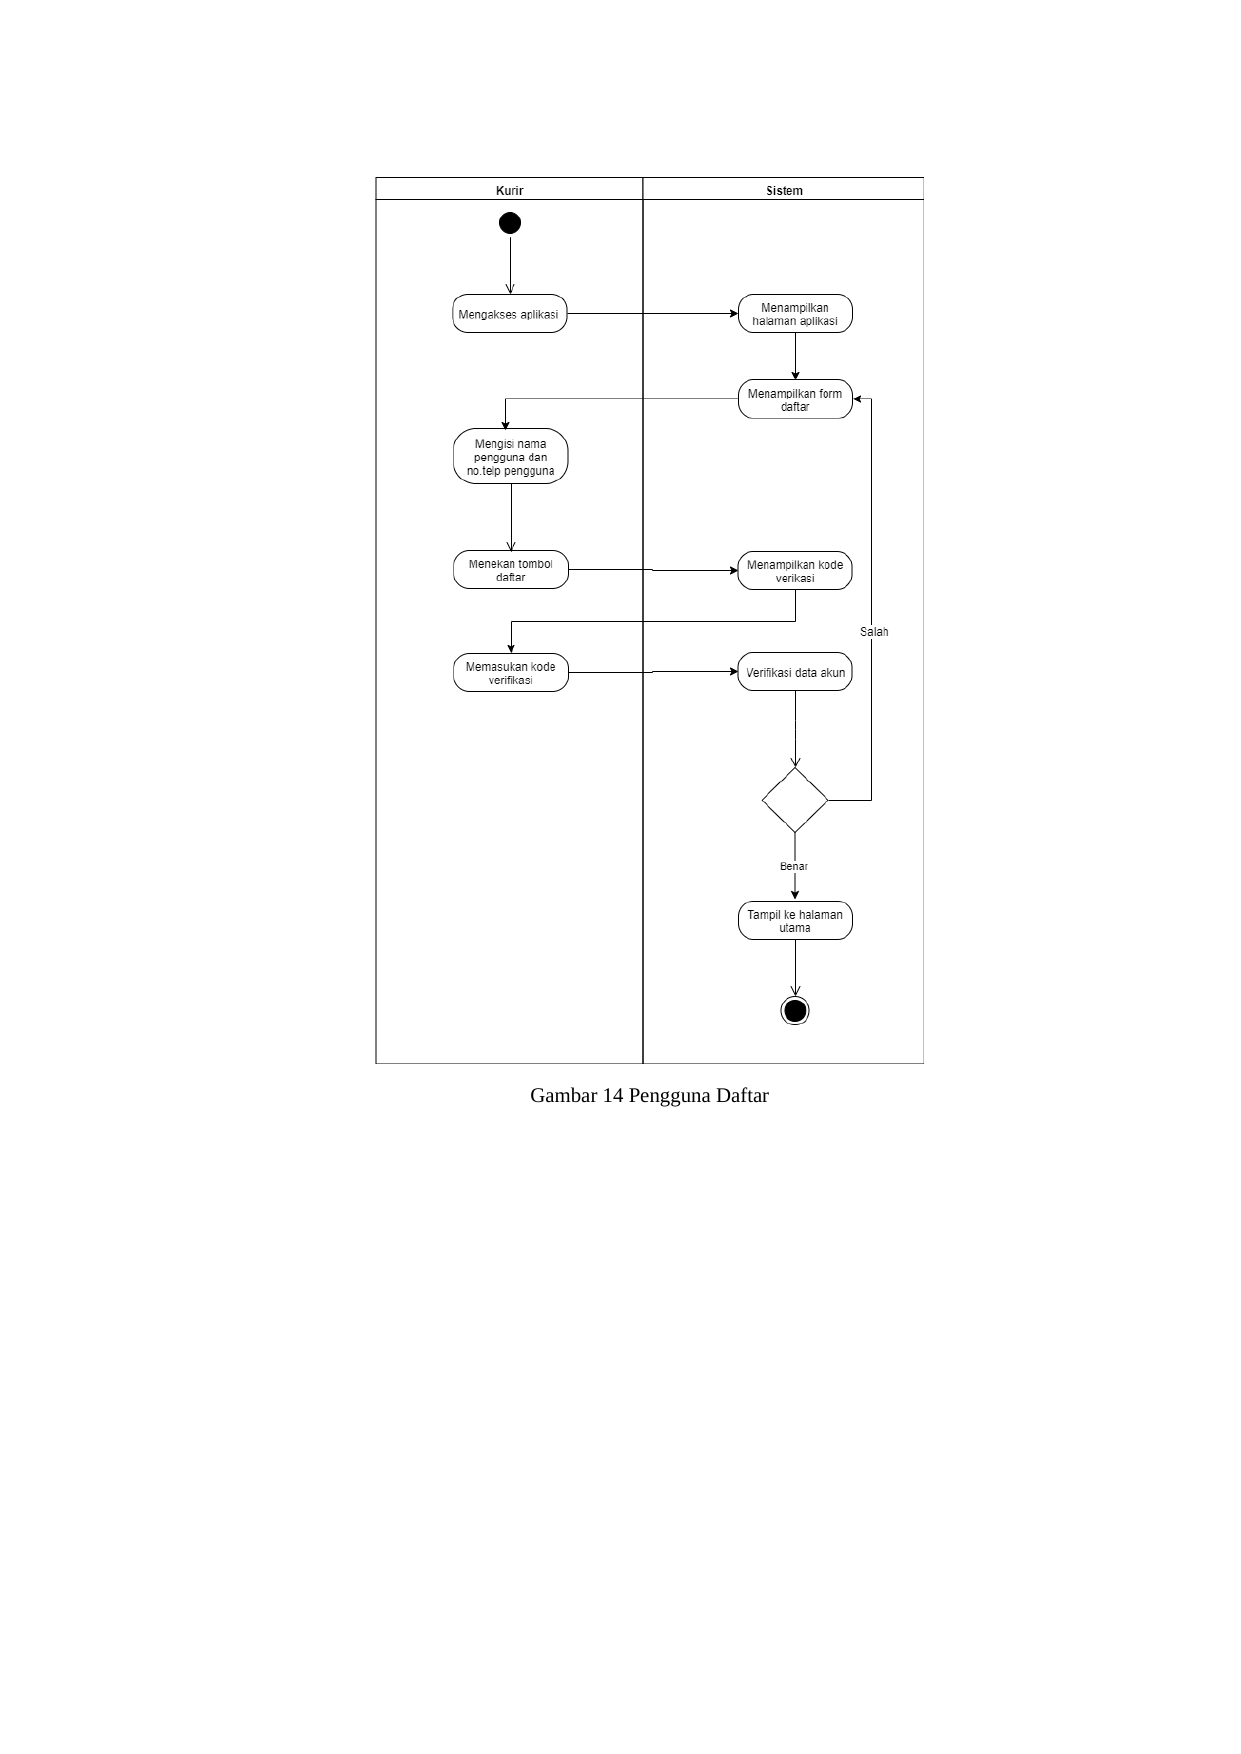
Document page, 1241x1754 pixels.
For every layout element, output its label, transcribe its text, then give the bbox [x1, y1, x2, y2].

picture [375, 177, 924, 1064]
text Gambar 14 Pengguna Daftar [236, 1083, 1063, 1107]
